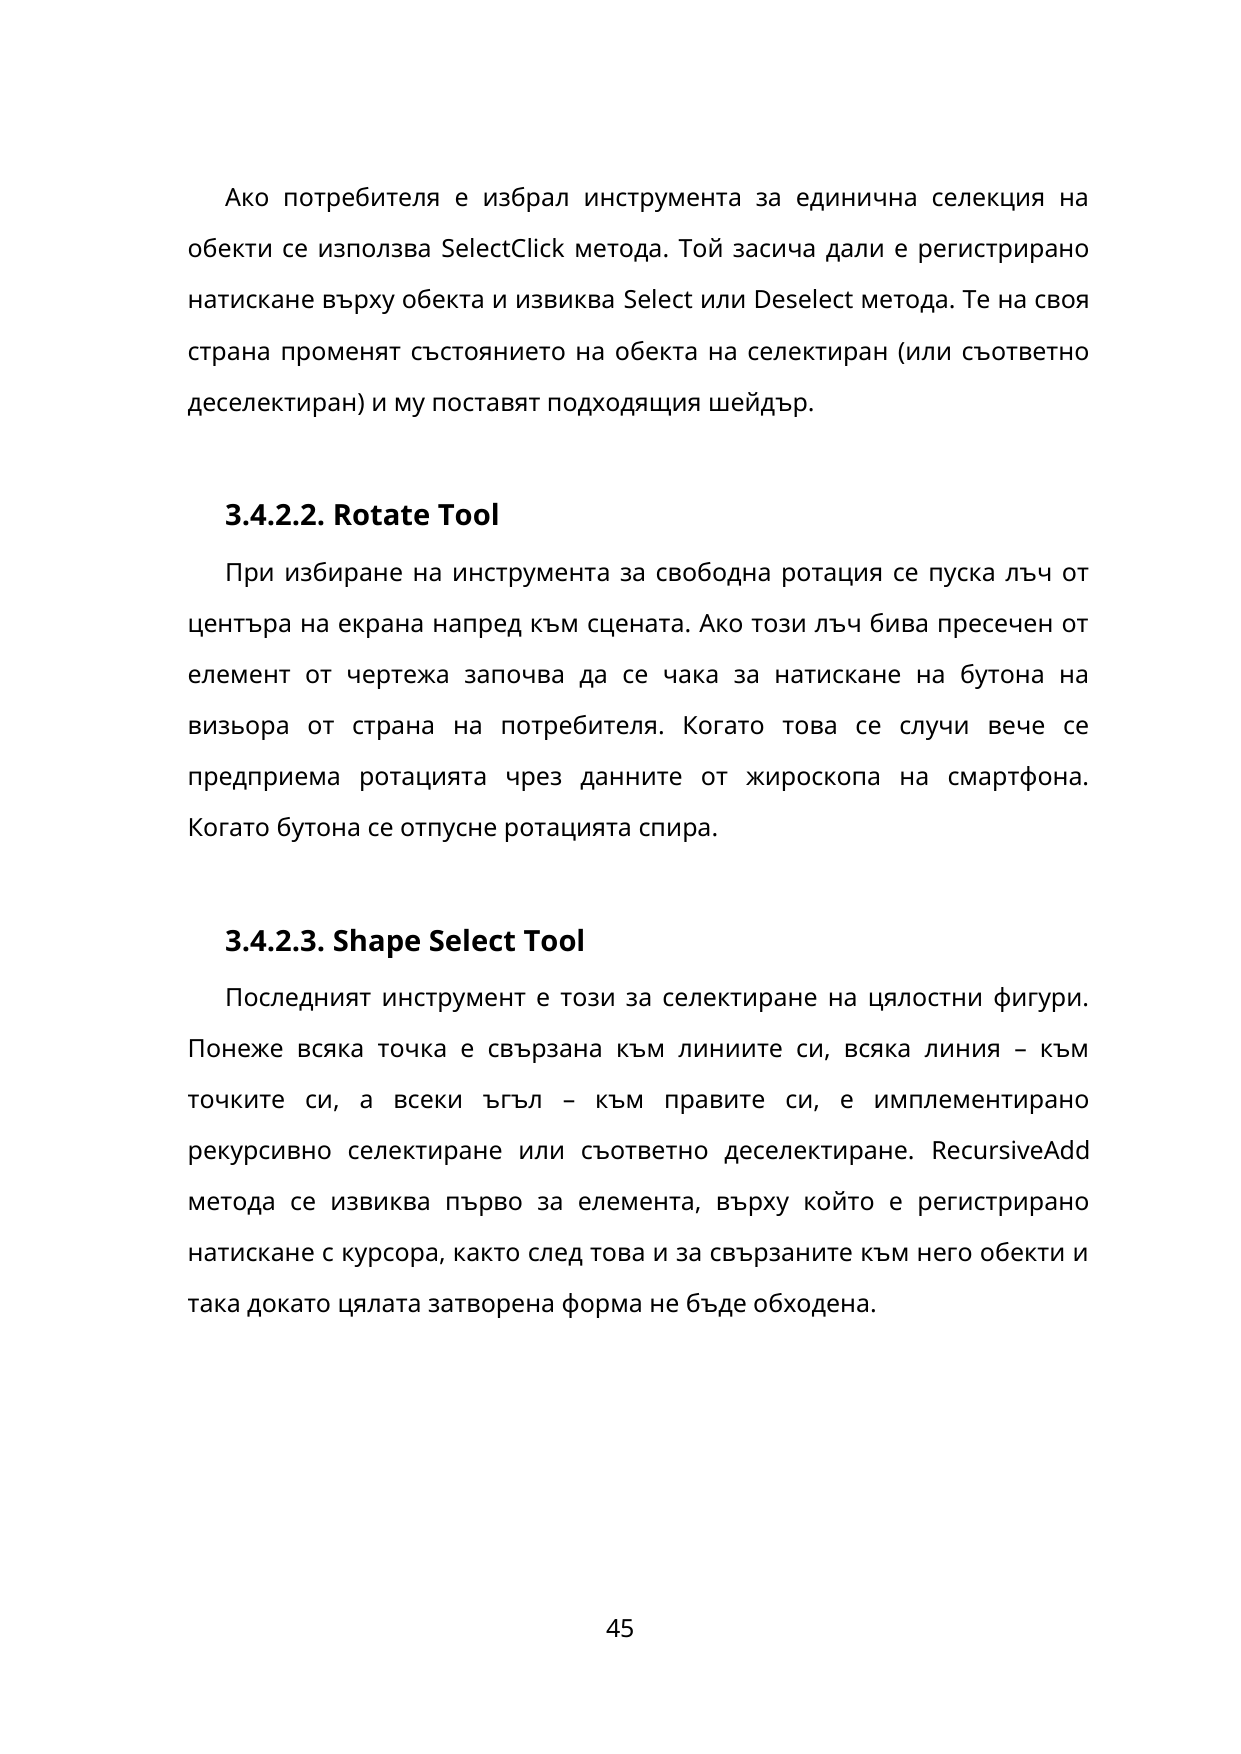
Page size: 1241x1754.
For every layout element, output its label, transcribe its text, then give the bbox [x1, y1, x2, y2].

text Последният инструмент е този за селектиране на цялостни фигури. Понеже всяка точка е свързана към линиите си, всяка линия – към точките си, а всеки ъгъл – към правите си, е имплементирано рекурсивно селектиране или съответно деселектиране. RecursiveAdd метода се извиква първо за елемента, върху който е регистрирано натискане с курсора, както след това и за свързаните към него обекти и така докато цялата затворена форма не бъде обходена. [187, 979, 1090, 1320]
text При избиране на инструмента за свободна ротация се пуска лъч от центъра на екрана напред към сцената. Ако този лъч бива пресечен от елемент от чертежа започва да се чака за натискане на бутона на визьора от страна на потребителя. Когато това се случи вече се предприема ротацията чрез данните от жироскопа на смартфона. Когато бутона се отпусне ротацията спира. [187, 554, 1090, 843]
text Ако потребителя е избрал инструмента за единична селекция на обекти се използва SelectClick метода. Той засича дали е регистрирано натискане върху обекта и извиква Select или Deselect метода. Те на своя страна променят състоянието на обекта на селектиран (или съответно деселектиран) и му поставят подходящия шейдър. [187, 180, 1090, 418]
list Shape Select Tool [225, 920, 1090, 959]
list Rotate Tool [225, 495, 1090, 534]
